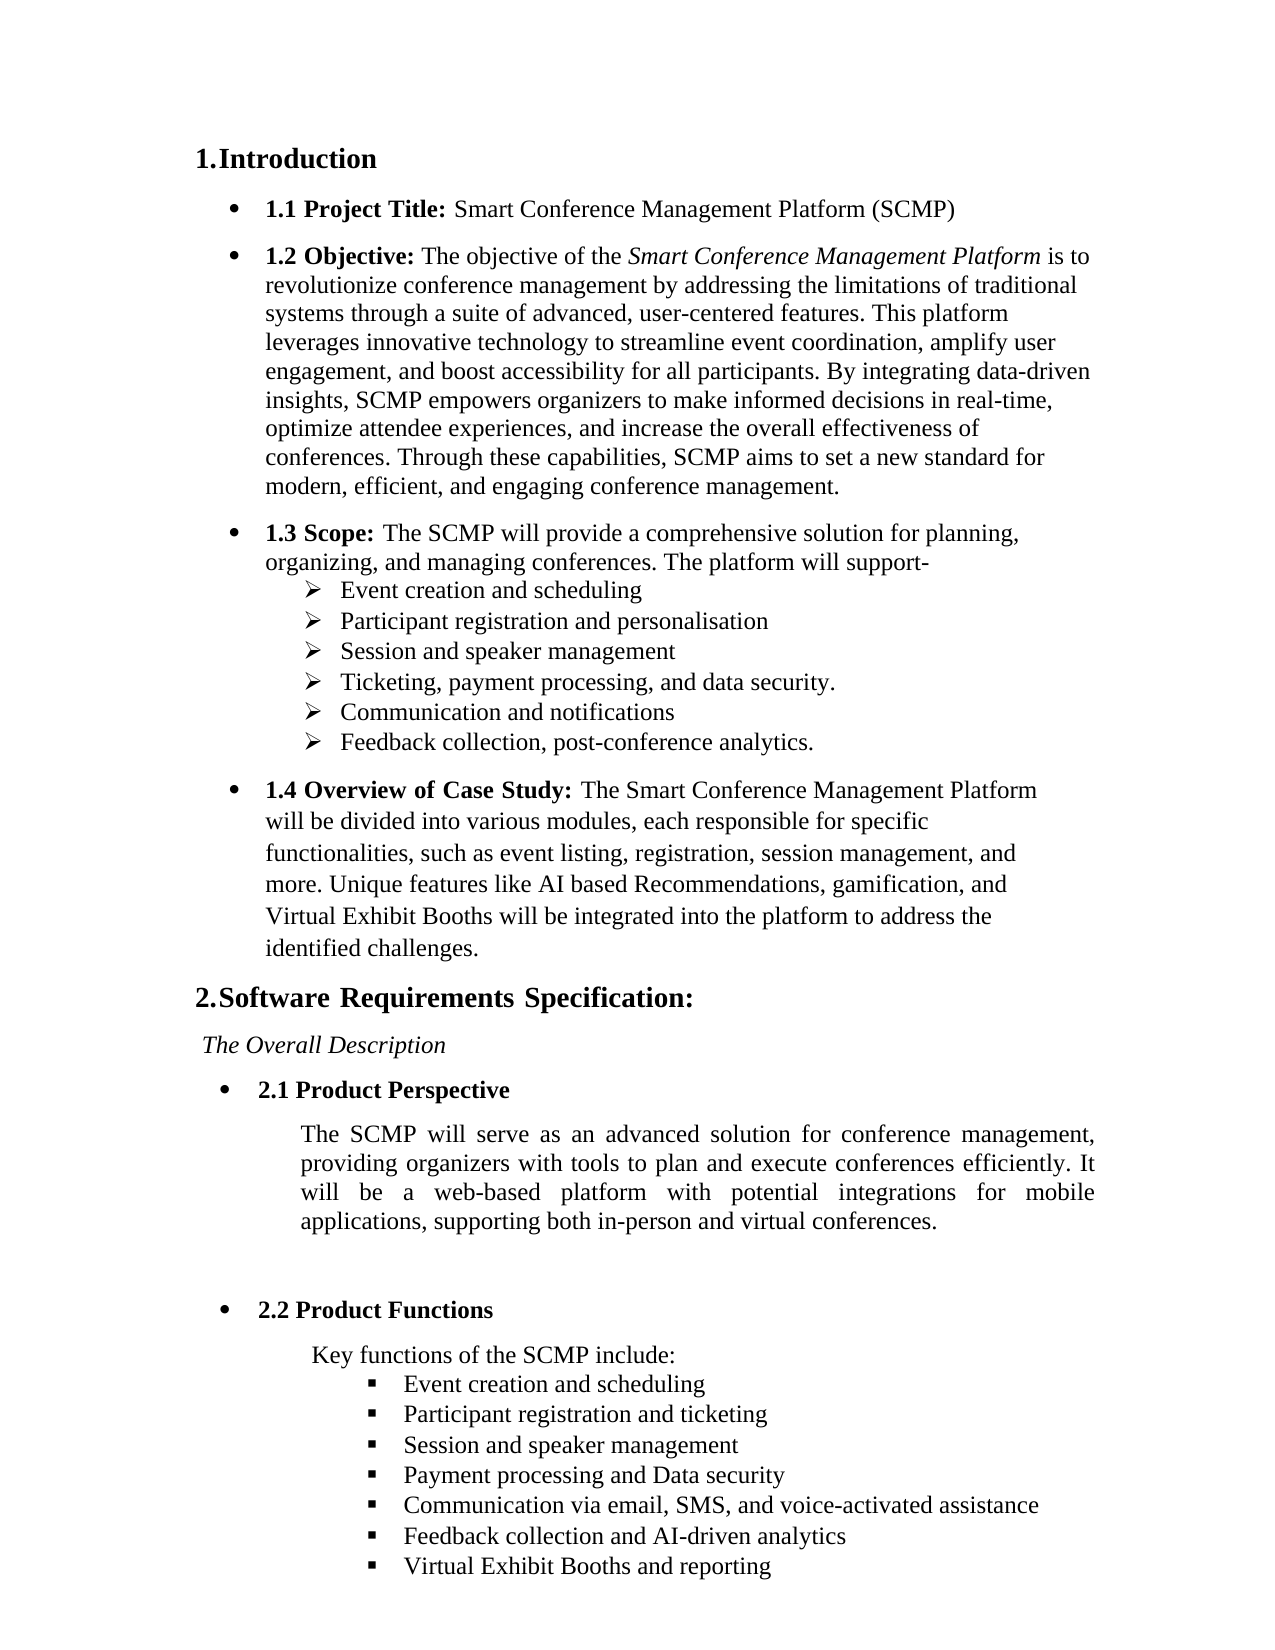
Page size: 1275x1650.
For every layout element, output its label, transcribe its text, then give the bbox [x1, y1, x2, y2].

list Event creation and scheduling [303, 575, 1096, 604]
subtitle Software Requirements Specification: [195, 980, 1096, 1014]
list Session and speaker management [303, 636, 1096, 665]
list Participant registration and personalisation [303, 606, 1096, 634]
subtitle Introduction [195, 141, 1096, 175]
subtitle Communication via email, SMS, and voice-activated assistance [366, 1491, 1096, 1519]
subtitle Key functions of the SCMP include: [268, 1340, 1096, 1369]
list 1.1 Project Title: Smart Conference Management Platform (SCMP) [230, 194, 1096, 222]
subtitle Participant registration and ticketing [366, 1399, 1096, 1428]
list 1.2 Objective: The objective of the Smart Conference Management Platform is to revolutionize conference management by addressing the limitations of traditional systems through a suite of advanced, user-centered features. This platform leverages innovative technology to streamline event coordination, amplify user engagement, and boost accessibility for all participants. By integrating data-driven insights, SCMP empowers organizers to make informed decisions in real-time, optimize attendee experiences, and increase the overall effectiveness of conferences. Through these capabilities, SCMP aims to set a new standard for modern, efficient, and engaging conference management. [230, 241, 1096, 500]
subtitle The Overall Description [183, 1030, 1096, 1059]
list Feedback collection, post-conference analytics. [303, 727, 1096, 756]
subtitle Session and speaker management [366, 1430, 1096, 1458]
subtitle The SCMP will serve as an advanced solution for conference management, providing organizers with tools to plan and execute conferences efficiently. It will be a web-based platform with potential integrations for mobile applications, supporting both in-person and virtual conferences. [300, 1119, 1096, 1234]
subtitle Feedback collection and AI-driven analytics [366, 1521, 1096, 1550]
list Ticketing, payment processing, and data security. [303, 667, 1096, 695]
subtitle Payment processing and Data security [366, 1460, 1096, 1489]
list 1.4 Overview of Case Study: The Smart Conference Management Platform will be divided into various modules, each responsible for specific functionalities, such as event listing, registration, session management, and more. Unique features like AI based Recommendations, gamification, and Virtual Exhibit Booths will be integrated into the platform to address the identified challenges. [230, 775, 1068, 961]
subtitle 2.2 Product Functions [220, 1295, 1096, 1324]
list Communication and notifications [303, 697, 1096, 726]
subtitle 2.1 Product Perspective [220, 1075, 1096, 1103]
list 1.3 Scope: The SCMP will provide a comprehensive solution for planning, organizing, and managing conferences. The platform will support- [230, 518, 1096, 575]
subtitle Virtual Exhibit Booths and reporting [366, 1551, 1096, 1580]
subtitle Event creation and scheduling [366, 1369, 1096, 1398]
